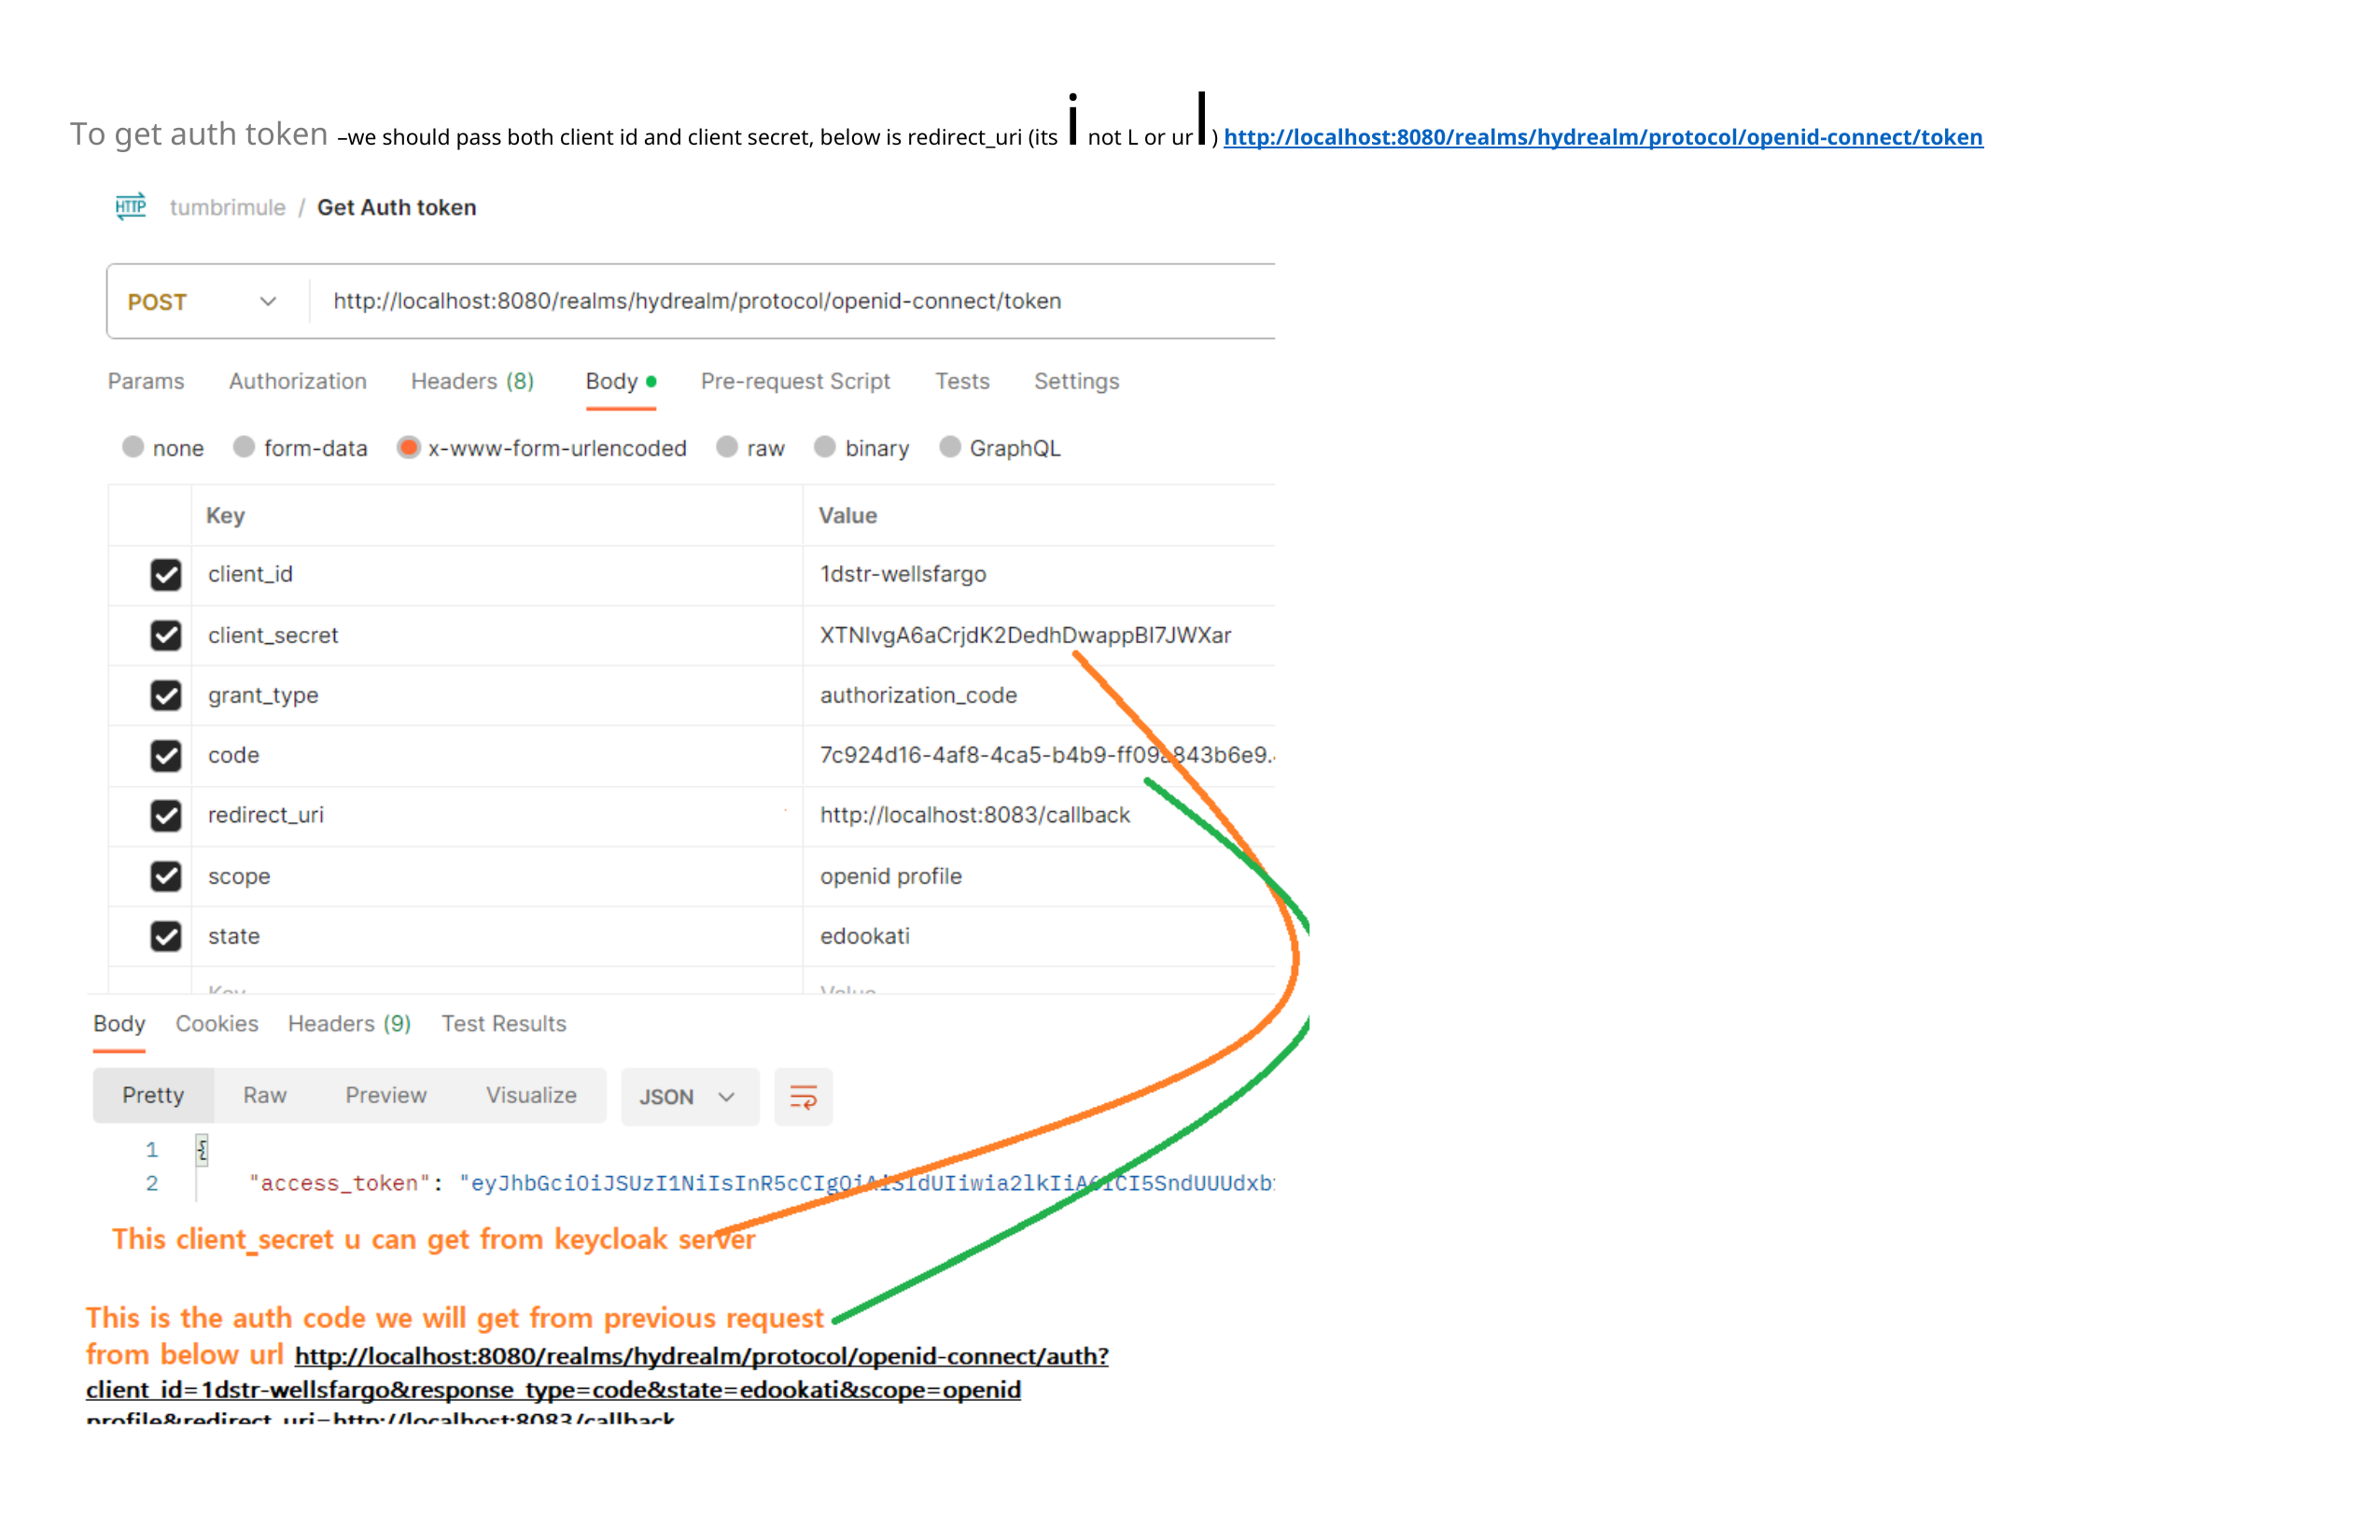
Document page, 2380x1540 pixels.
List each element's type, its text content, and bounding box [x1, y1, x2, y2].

text To get auth token –we should pass both client id and client secret, below is redirect_uri (its i not L or url) http://localhost:8080/realms/hydrealm/protocol/openid-connect/token [70, 70, 2310, 165]
picture [70, 189, 1310, 1435]
